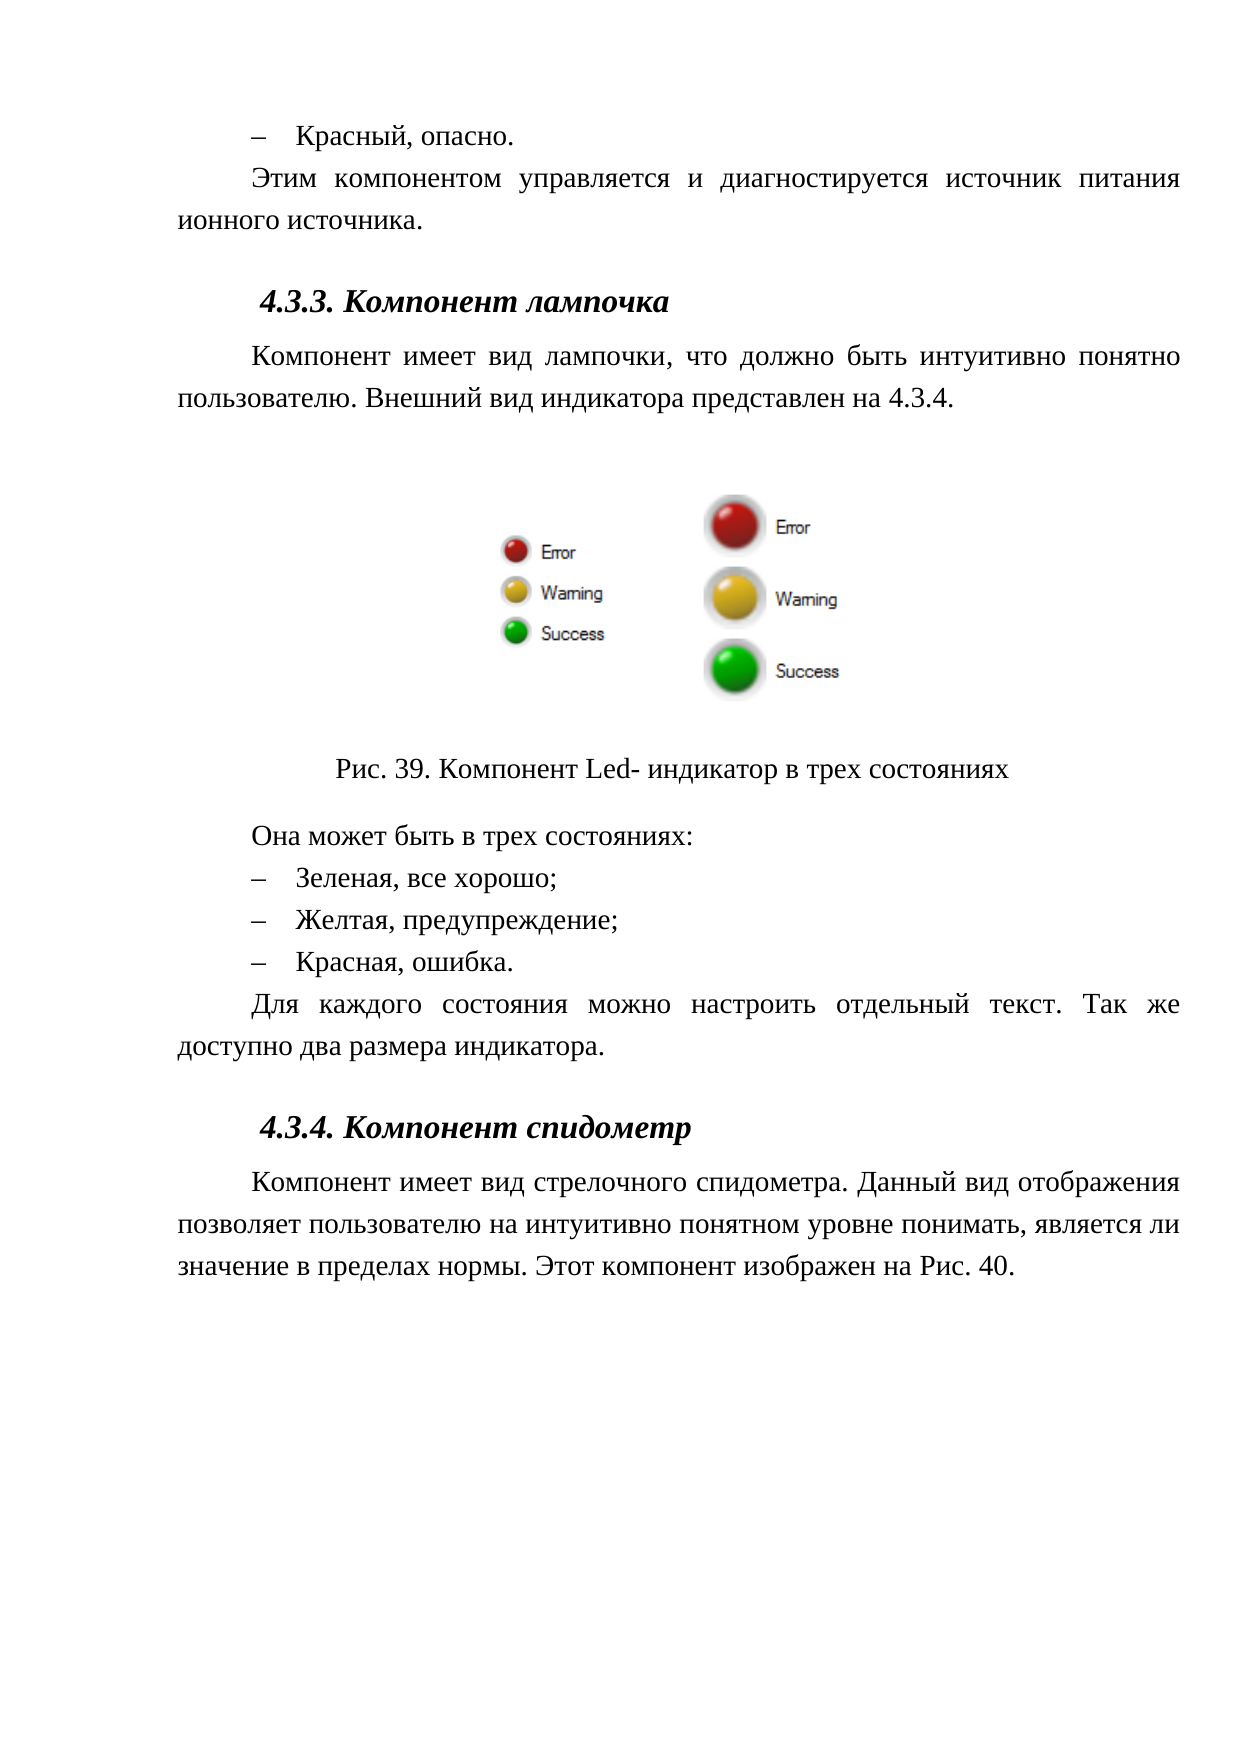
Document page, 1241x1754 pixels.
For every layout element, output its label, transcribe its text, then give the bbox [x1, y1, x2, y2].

text Компонент имеет вид стрелочного спидометра. Данный вид отображения позволяет пользователю на интуитивно понятном уровне понимать, является ли значение в пределах нормы. Этот компонент изображен на рис. 40. [177, 1164, 1181, 1282]
text Желтая, предупреждение; [251, 902, 1181, 936]
text Зеленая, все хорошо; [251, 860, 1181, 894]
text Этим компонентом управляется и диагностируется источник питания ионного источника. [177, 160, 1181, 235]
text Компонент лампочка [260, 281, 1181, 319]
text Красный, опасно. [251, 118, 1181, 152]
text Она может быть в трех состояниях: [177, 818, 1181, 852]
text Компонент имеет вид лампочки, что должно быть интуитивно понятно пользователю. Внешний вид индикатора представлен на 4.3.4. [177, 338, 1181, 414]
text Красная, ошибка. [251, 944, 1181, 978]
text Компонент Led- индикатор в трех состояниях [215, 752, 1181, 785]
picture [471, 434, 887, 739]
text Компонент спидометр [260, 1107, 1181, 1146]
text Для каждого состояния можно настроить отдельный текст. Так же доступно два размера индикатора. [177, 986, 1181, 1061]
